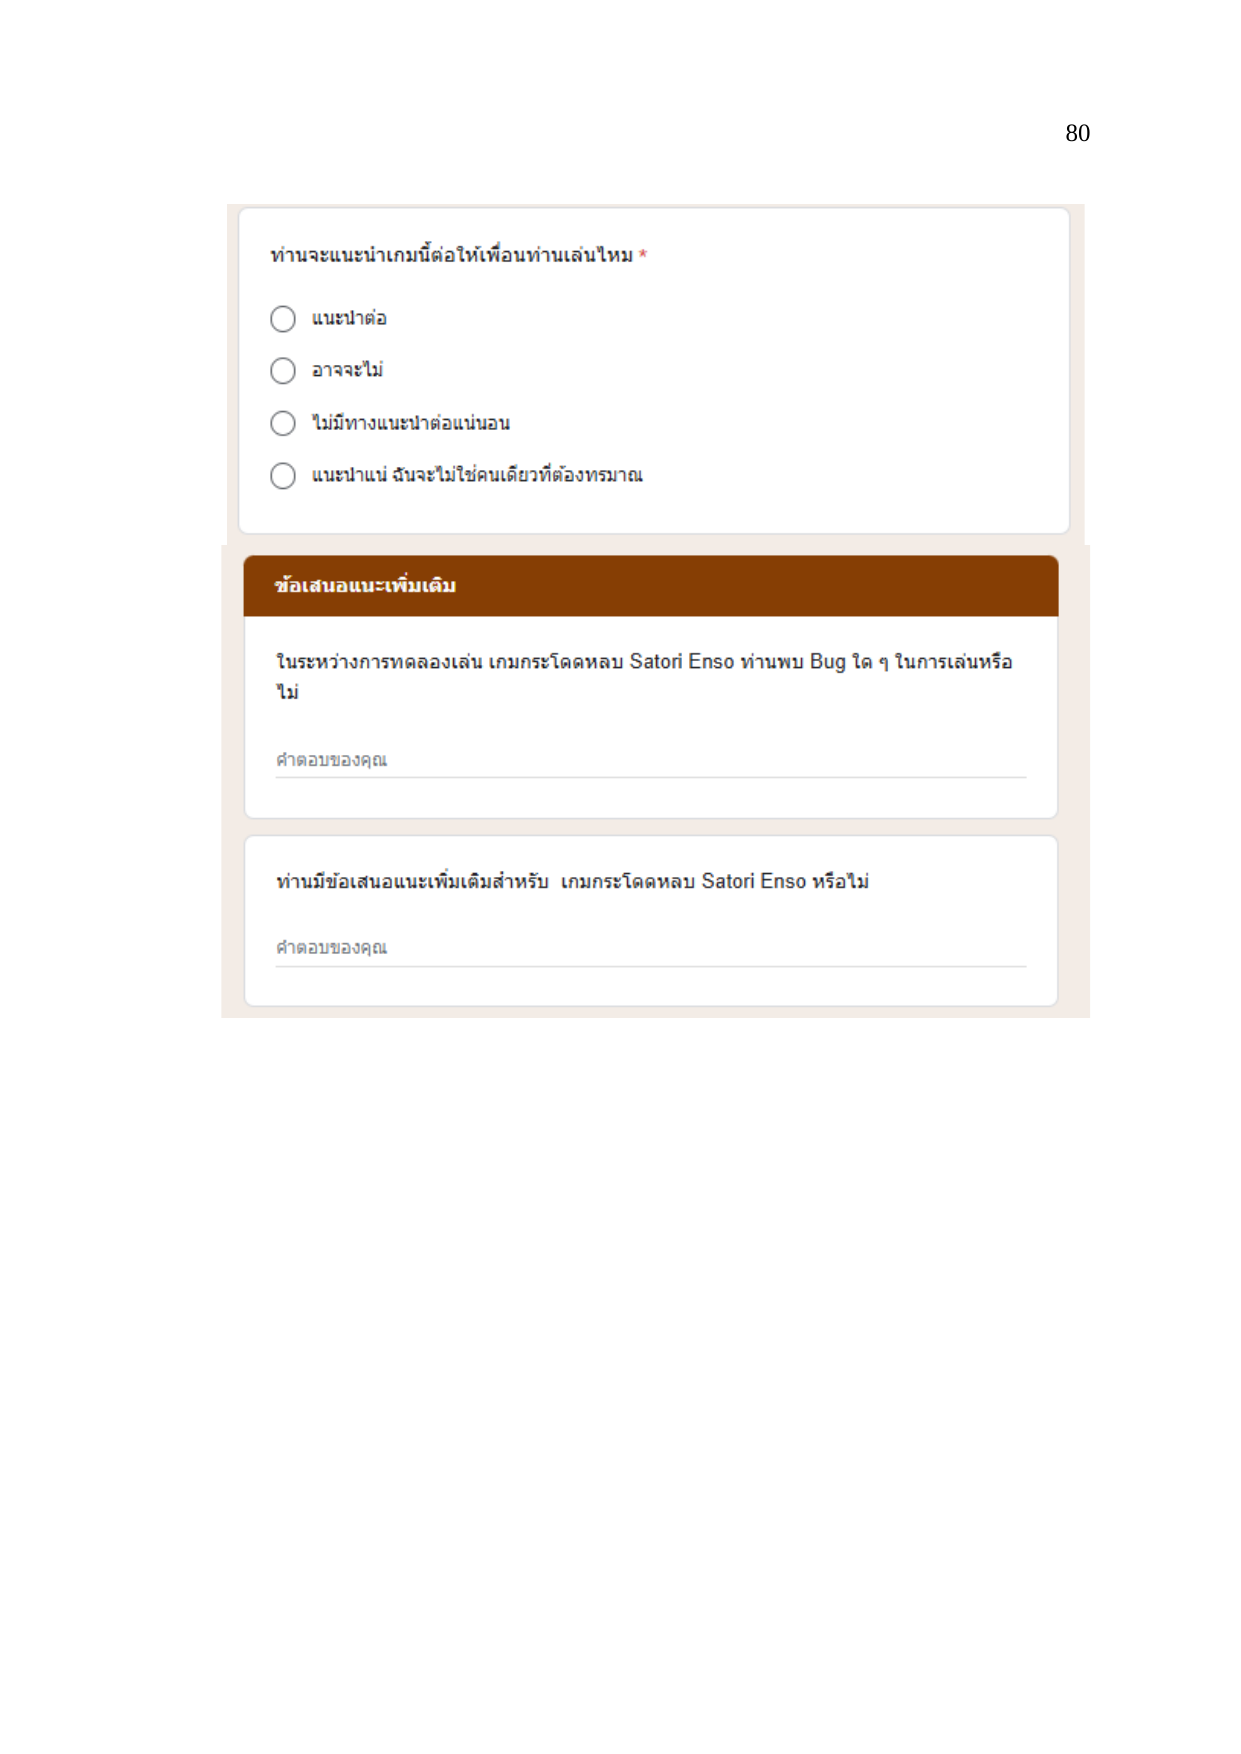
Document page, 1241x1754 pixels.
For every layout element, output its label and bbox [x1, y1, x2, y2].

picture [221, 204, 1091, 1018]
